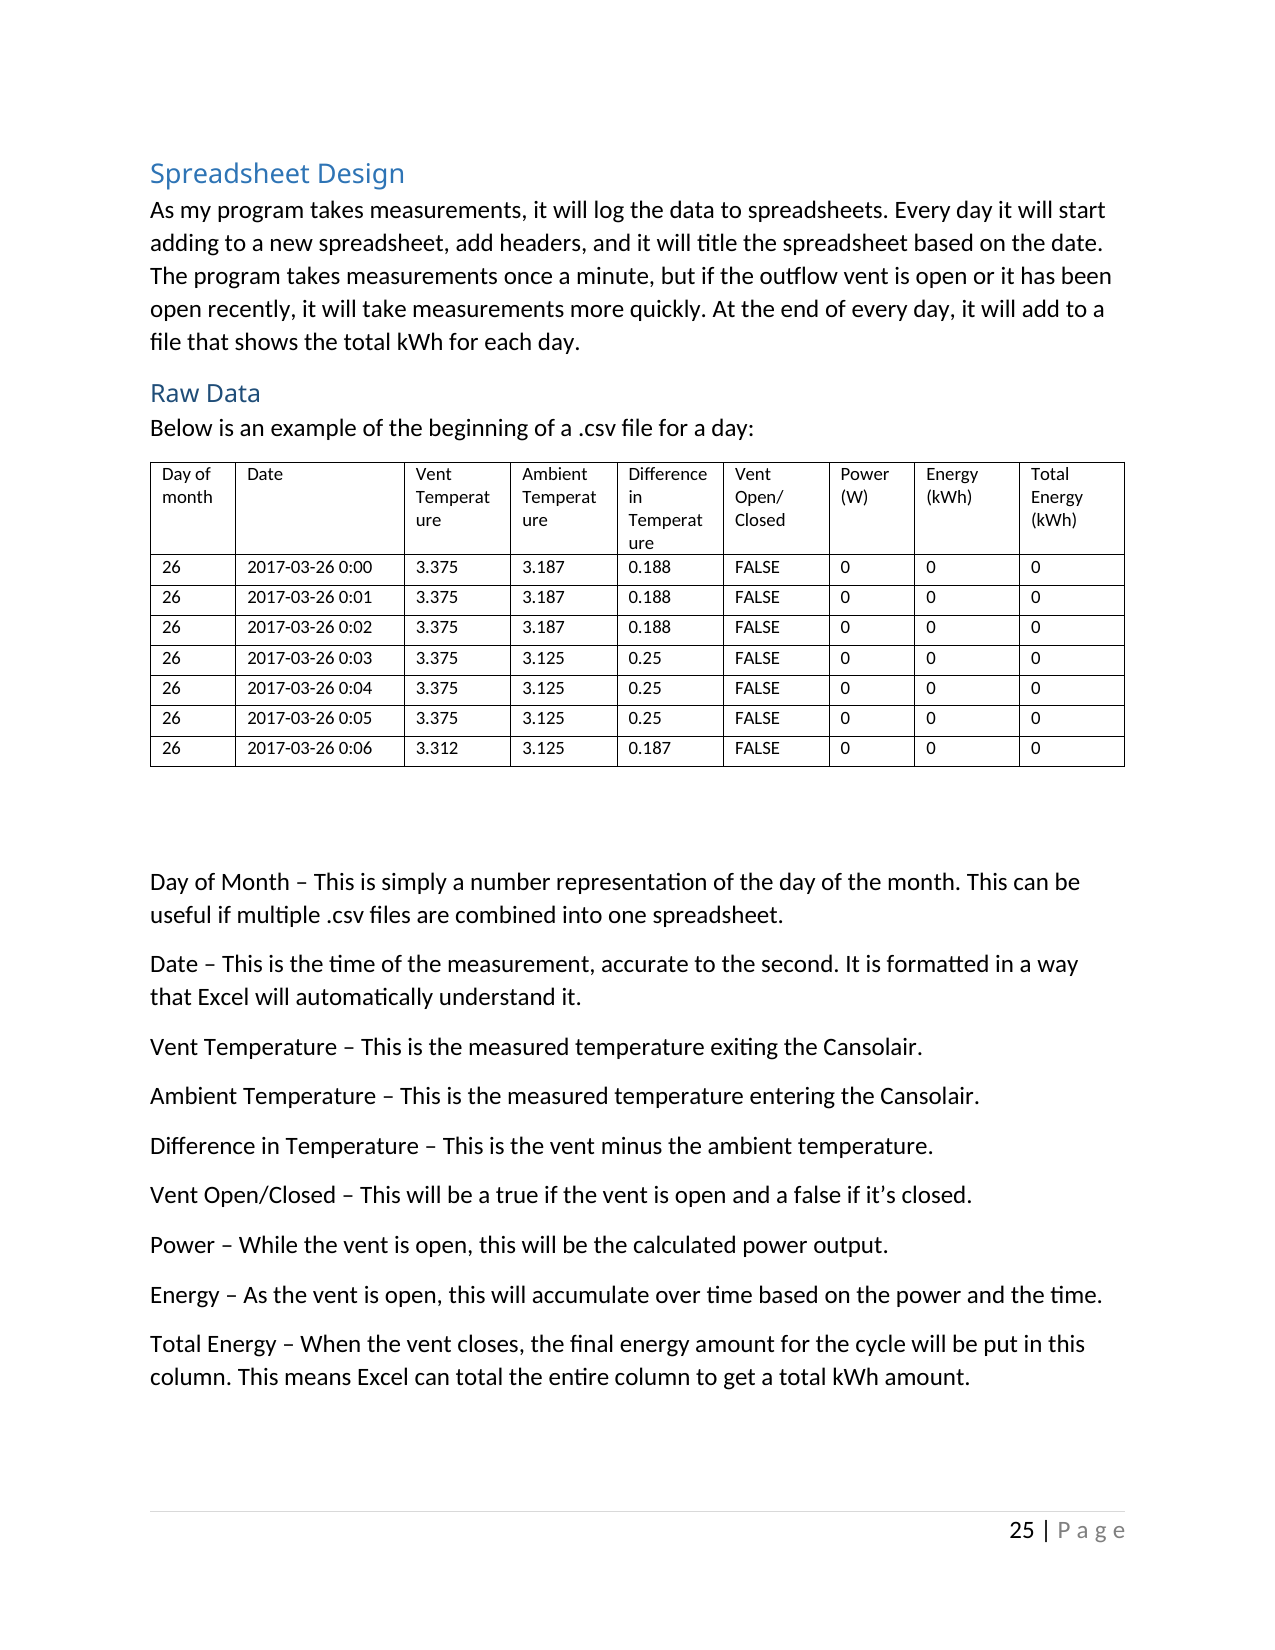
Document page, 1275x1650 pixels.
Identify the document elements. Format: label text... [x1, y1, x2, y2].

table_cell 0 [830, 616, 914, 645]
table_cell 3.187 [511, 586, 617, 615]
table_cell 0.188 [618, 586, 723, 615]
table_cell 2017-03-26 0:03 [236, 646, 404, 675]
subtitle Spreadsheet Design [150, 154, 1125, 191]
text Vent Temperature – This is the measured temperature exiting the Cansolair. [150, 1031, 1125, 1061]
table_header Vent Temperature [405, 463, 510, 554]
table_cell FALSE [724, 555, 829, 584]
table_cell 2017-03-26 0:01 [236, 586, 404, 615]
table_cell 26 [151, 646, 235, 675]
table_cell 3.125 [511, 676, 617, 705]
text Difference in Temperature – This is the vent minus the ambient temperature. [150, 1130, 1125, 1161]
table_cell 3.312 [405, 737, 510, 766]
table_cell 3.375 [405, 676, 510, 705]
table_cell 0 [915, 586, 1019, 615]
table_cell 0 [915, 676, 1019, 705]
table_cell 26 [151, 555, 235, 584]
table_cell 2017-03-26 0:04 [236, 676, 404, 705]
table_cell 26 [151, 676, 235, 705]
table_cell 0 [830, 737, 914, 766]
table_cell 0 [1020, 646, 1124, 675]
table_cell 3.125 [511, 737, 617, 766]
text Date – This is the time of the measurement, accurate to the second. It is formatted in a way that Excel will automatically understand it. [150, 948, 1125, 1012]
table_cell 0.188 [618, 616, 723, 645]
table_cell 0 [1020, 616, 1124, 645]
table_cell 2017-03-26 0:06 [236, 737, 404, 766]
table_cell 0 [915, 646, 1019, 675]
table_cell 3.375 [405, 555, 510, 584]
table_cell 0 [1020, 555, 1124, 584]
subtitle Raw Data [150, 375, 1125, 409]
table_cell 0.25 [618, 676, 723, 705]
text Energy – As the vent is open, this will accumulate over time based on the power and the time. [150, 1279, 1125, 1309]
table_cell 3.375 [405, 646, 510, 675]
table_cell 0 [830, 676, 914, 705]
table_cell 3.375 [405, 706, 510, 736]
table_cell 0.25 [618, 646, 723, 675]
table_cell 3.125 [511, 646, 617, 675]
table_cell 0 [1020, 676, 1124, 705]
text Below is an example of the beginning of a .csv file for a day: [150, 412, 1125, 442]
table_header Ambient Temperature [511, 463, 617, 554]
table_cell FALSE [724, 706, 829, 736]
table_cell 2017-03-26 0:00 [236, 555, 404, 584]
table_cell 0.187 [618, 737, 723, 766]
table_cell 2017-03-26 0:05 [236, 706, 404, 736]
table_cell FALSE [724, 616, 829, 645]
table_header Power (W) [830, 463, 914, 554]
text Ambient Temperature – This is the measured temperature entering the Cansolair. [150, 1081, 1125, 1111]
table_cell 0 [1020, 586, 1124, 615]
table_cell 3.125 [511, 706, 617, 736]
table_cell 26 [151, 586, 235, 615]
table_cell 0 [830, 586, 914, 615]
table_cell 0 [830, 706, 914, 736]
table_cell 26 [151, 706, 235, 736]
table_header Day of month [151, 463, 235, 554]
table_cell FALSE [724, 646, 829, 675]
table_cell 3.375 [405, 586, 510, 615]
text As my program takes measurements, it will log the data to spreadsheets. Every day it will start adding to a new spreadsheet, add headers, and it will title the spreadsheet based on the date. The program takes measurements once a minute, but if the outflow vent is open or it has been open recently, it will take measurements more quickly. At the end of every day, it will add to a file that shows the total kWh for each day. [150, 194, 1125, 356]
table_header Energy (kWh) [915, 463, 1019, 554]
table_cell 0 [830, 646, 914, 675]
table_cell FALSE [724, 586, 829, 615]
table_header Date [236, 463, 404, 554]
table_cell 0 [1020, 737, 1124, 766]
table_cell 0.188 [618, 555, 723, 584]
table_header Total Energy (kWh) [1020, 463, 1124, 554]
table_cell 0 [830, 555, 914, 584]
table_cell FALSE [724, 676, 829, 705]
table_cell 3.187 [511, 616, 617, 645]
table_cell 26 [151, 737, 235, 766]
text Total Energy – When the vent closes, the final energy amount for the cycle will be put in this column. This means Excel can total the entire column to get a total kWh amount. [150, 1328, 1125, 1392]
table_header Vent Open/ Closed [724, 463, 829, 554]
text Vent Open/Closed – This will be a true if the vent is open and a false if it’s closed. [150, 1180, 1125, 1210]
table_cell 0.25 [618, 706, 723, 736]
table_cell 3.375 [405, 616, 510, 645]
text Power – While the vent is open, this will be the calculated power output. [150, 1229, 1125, 1260]
table_cell 0 [915, 706, 1019, 736]
text Day of Month – This is simply a number representation of the day of the month. This can be useful if multiple .csv files are combined into one spreadsheet. [150, 866, 1125, 929]
table_header Difference in Temperature [618, 463, 723, 554]
table_cell 3.187 [511, 555, 617, 584]
table_cell 2017-03-26 0:02 [236, 616, 404, 645]
table_cell 0 [1020, 706, 1124, 736]
table_cell 0 [915, 555, 1019, 584]
table_cell FALSE [724, 737, 829, 766]
table_cell 0 [915, 616, 1019, 645]
table_cell 26 [151, 616, 235, 645]
table_cell 0 [915, 737, 1019, 766]
